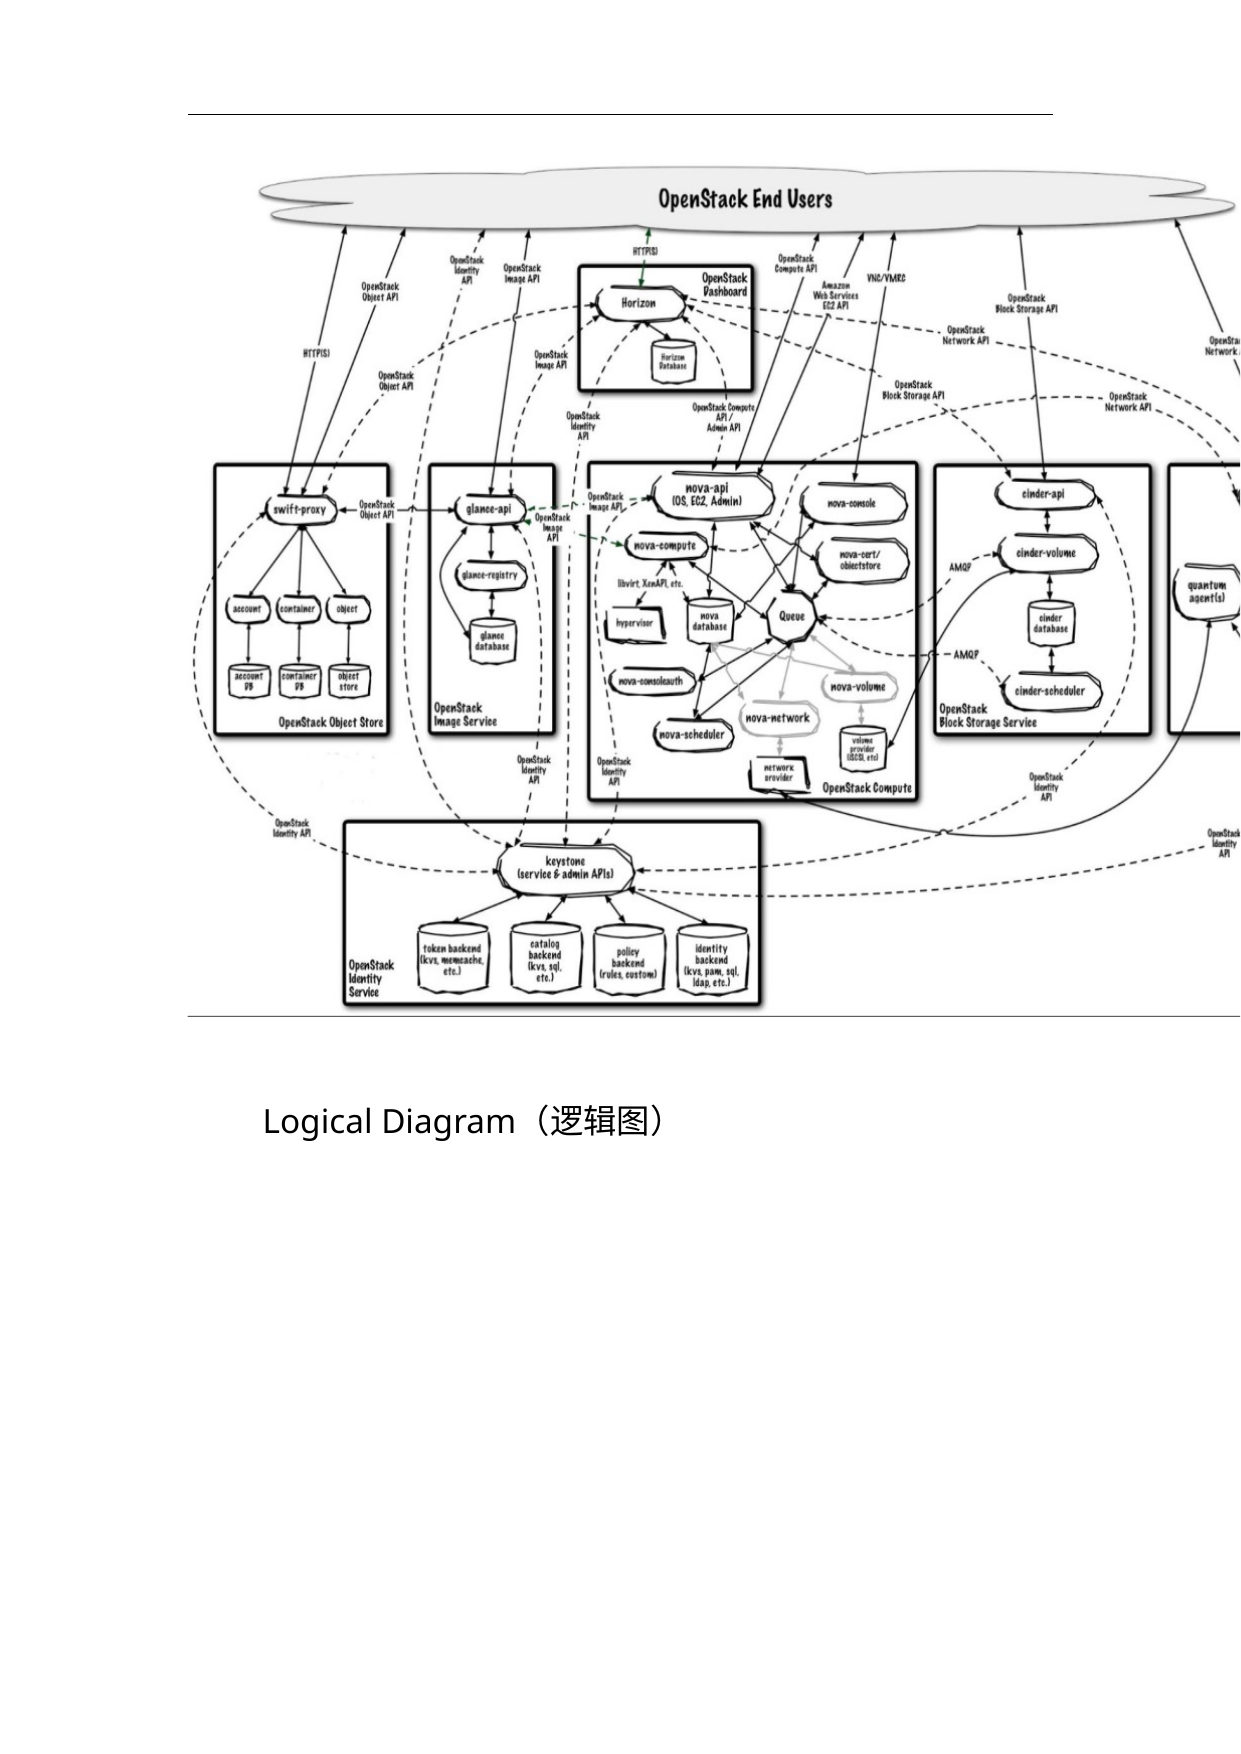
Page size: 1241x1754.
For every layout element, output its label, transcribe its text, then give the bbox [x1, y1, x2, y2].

picture [187, 162, 1241, 1017]
subtitle Logical Diagram（逻辑图） [187, 1017, 1053, 1152]
